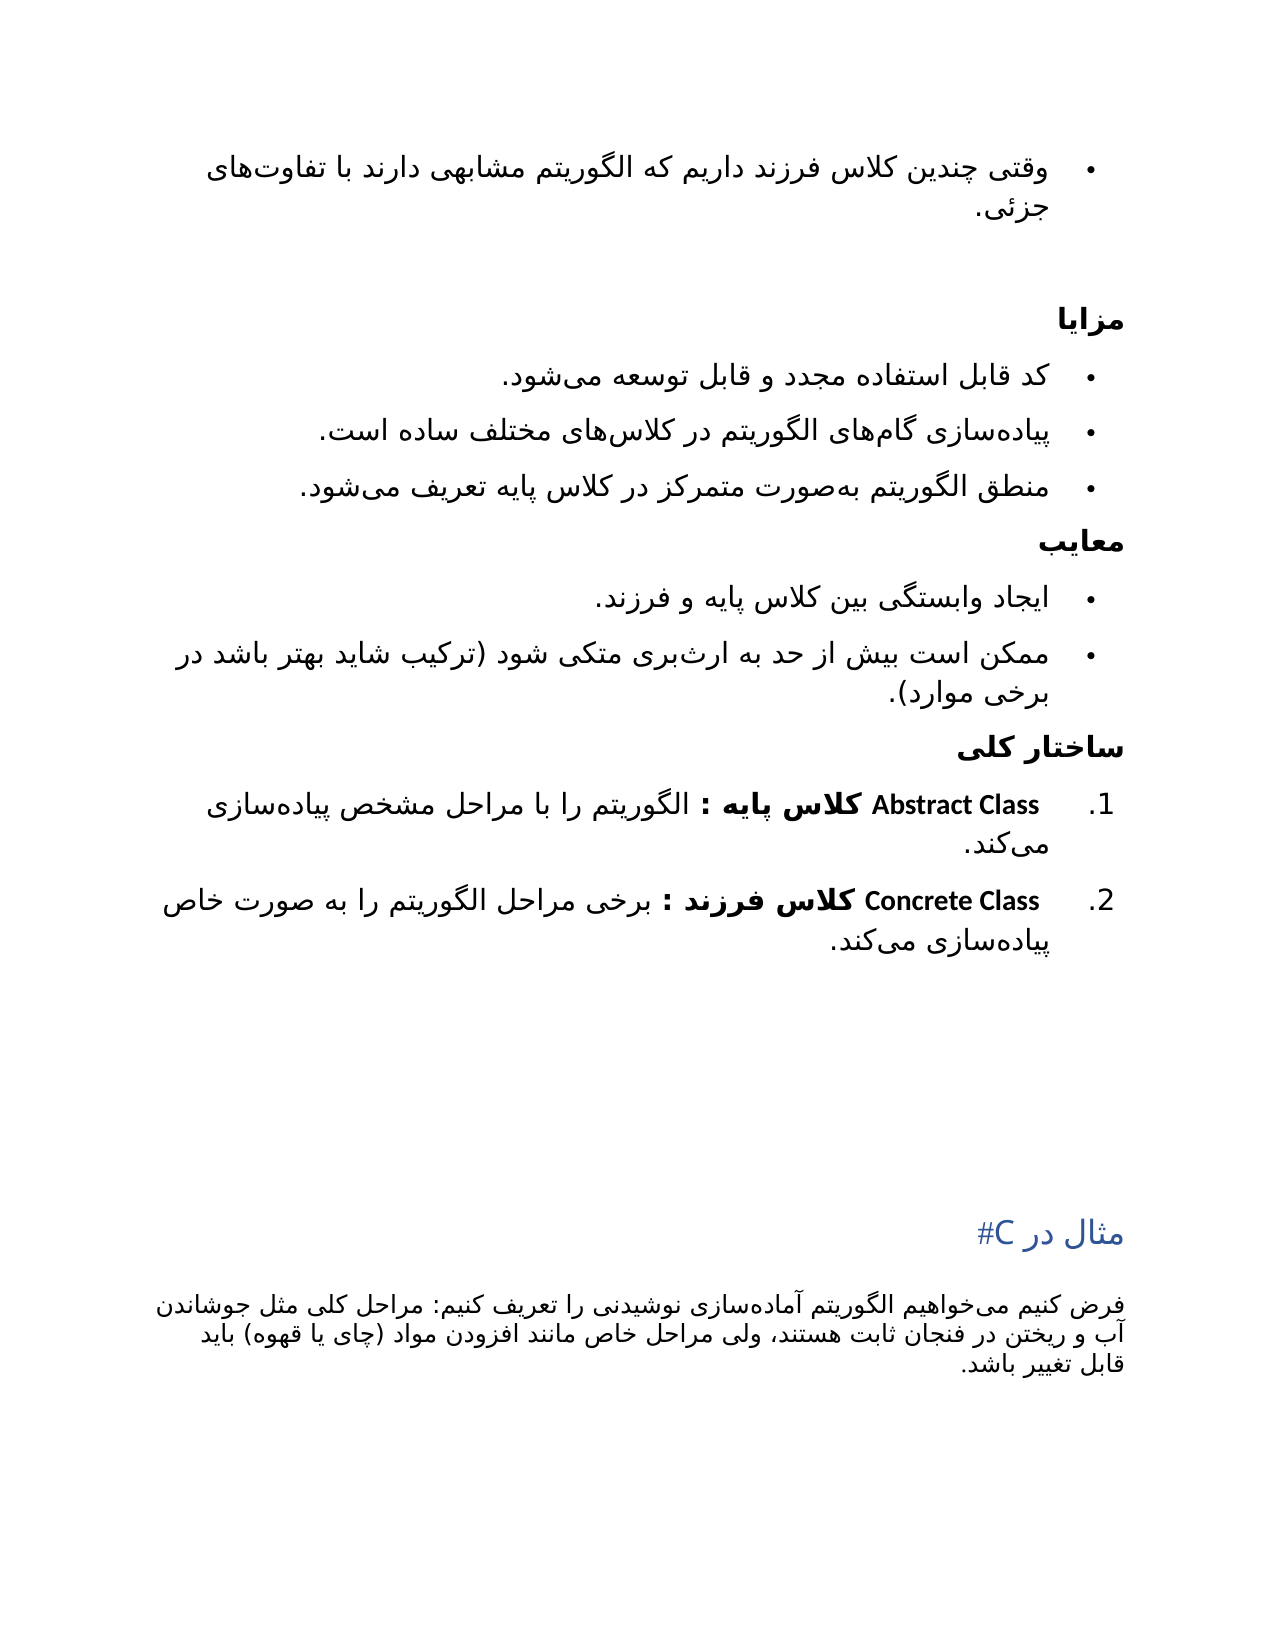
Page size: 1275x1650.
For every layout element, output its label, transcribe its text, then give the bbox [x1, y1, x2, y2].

list پیاده‌سازی گام‌های الگوریتم در کلاس‌های مختلف ساده است. [150, 413, 1087, 447]
list ایجاد وابستگی بین کلاس پایه و فرزند. [150, 580, 1087, 614]
text معایب [150, 525, 1125, 559]
text مزایا [150, 302, 1125, 336]
list Concrete Class کلاس فرزند : برخی مراحل الگوریتم را به صورت خاص پیاده‌سازی می‌کند. [150, 882, 1087, 957]
subtitle مثال در C# [150, 1209, 1125, 1254]
list کد قابل استفاده مجدد و قابل توسعه می‌شود. [150, 358, 1087, 392]
list منطق الگوریتم به‌صورت متمرکز در کلاس پایه تعریف می‌شود. [150, 469, 1087, 503]
text فرض کنیم می‌خواهیم الگوریتم آماده‌سازی نوشیدنی را تعریف کنیم: مراحل کلی مثل جوشاندن آب و ریختن در فنجان ثابت هستند، ولی مراحل خاص مانند افزودن مواد (چای یا قهوه) باید قابل تغییر باشد. [150, 1290, 1125, 1378]
list Abstract Class کلاس پایه : الگوریتم را با مراحل مشخص پیاده‌سازی می‌کند. [150, 786, 1087, 861]
list وقتی چندین کلاس فرزند داریم که الگوریتم مشابهی دارند با تفاوت‌های جزئی. [150, 150, 1087, 223]
text ساختار کلی [150, 731, 1125, 764]
list ممکن است بیش از حد به ارث‌بری متکی شود (ترکیب شاید بهتر باشد در برخی موارد). [150, 636, 1087, 709]
